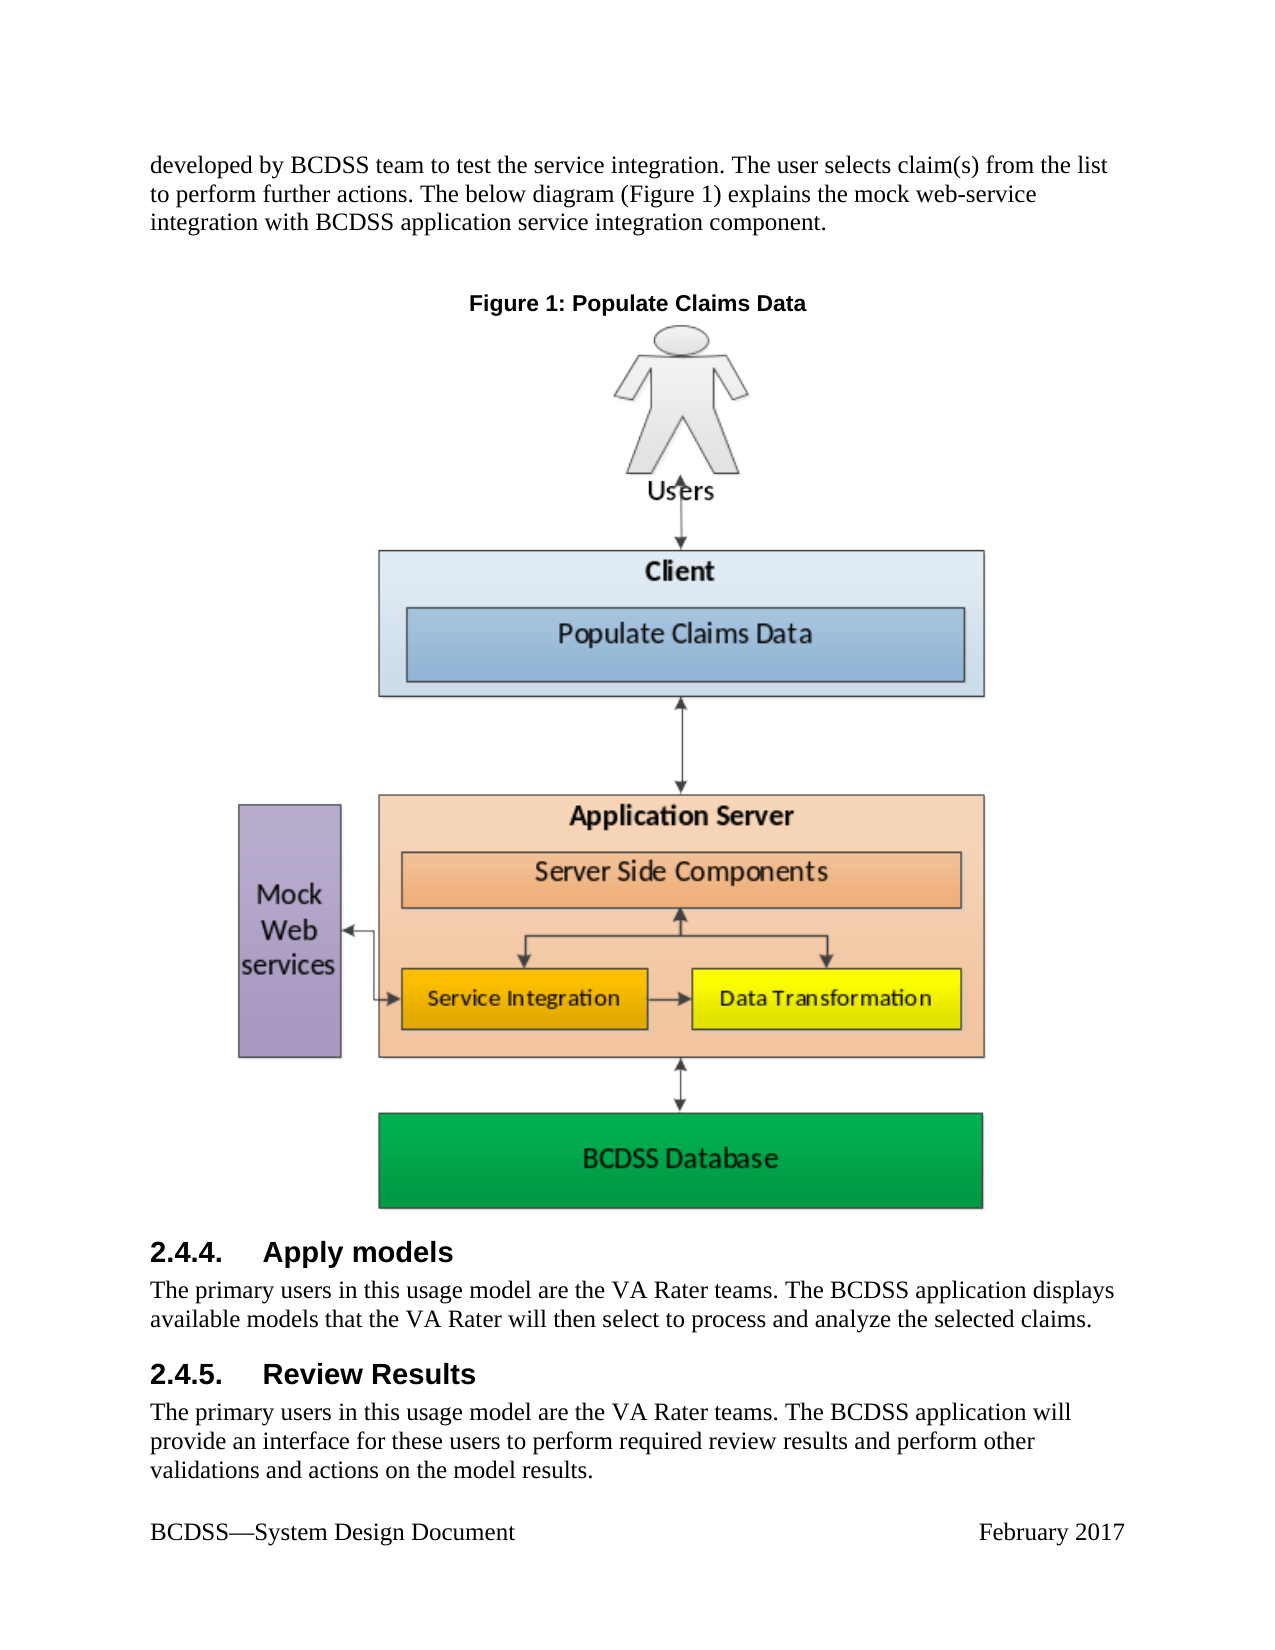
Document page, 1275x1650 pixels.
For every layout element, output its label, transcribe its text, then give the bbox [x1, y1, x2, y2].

subtitle Review Results [150, 1357, 1125, 1391]
text Figure 1: Populate Claims Data [150, 290, 1125, 316]
subtitle Apply models [150, 1235, 1125, 1269]
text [150, 150, 1125, 236]
text The primary users in this usage model are the VA Rater teams. The BCDSS application will provide an interface for these users to perform required review results and perform other validations and actions on the model results. [150, 1397, 1125, 1483]
text The primary users in this usage model are the VA Rater teams. The BCDSS application displays available models that the VA Rater will then select to process and analyze the selected claims. [150, 1275, 1125, 1332]
